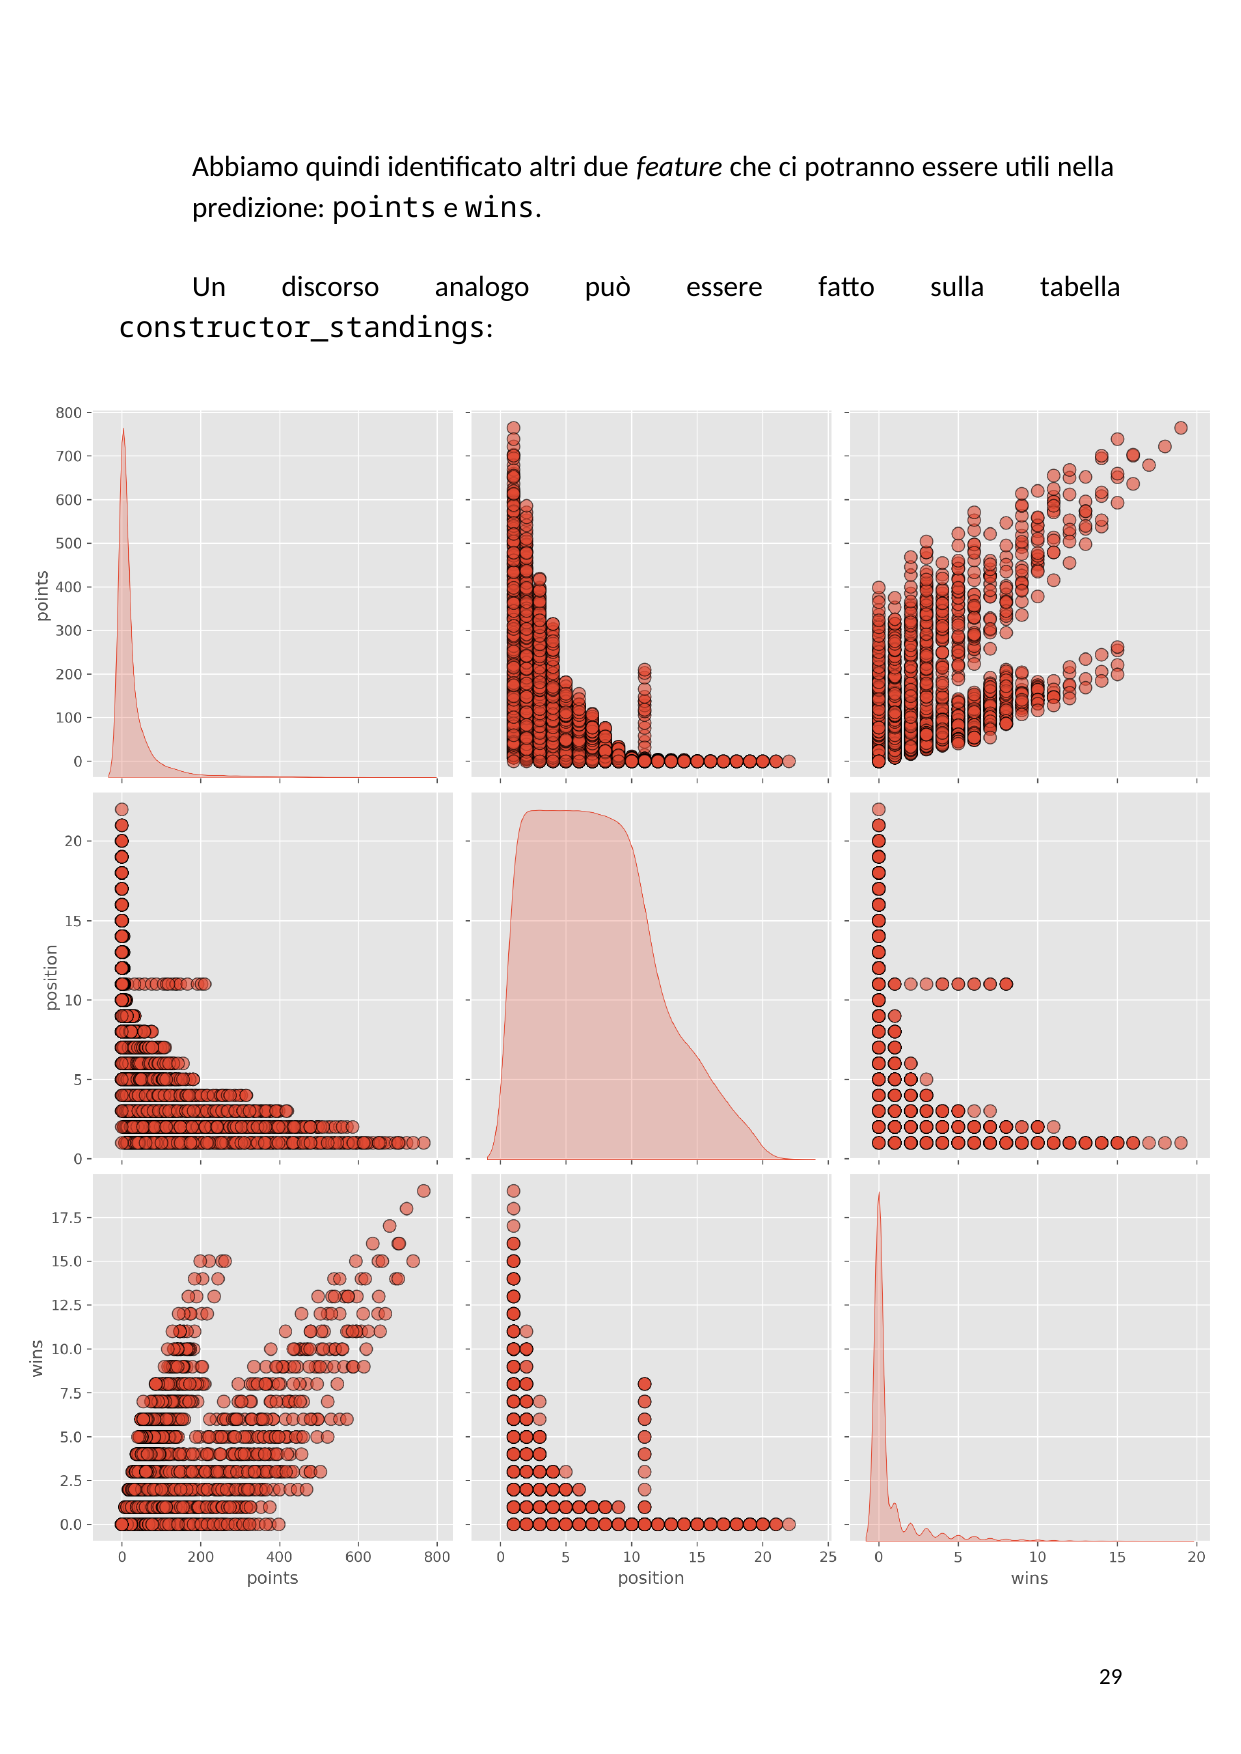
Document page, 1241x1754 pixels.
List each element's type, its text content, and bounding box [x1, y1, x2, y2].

picture [7, 387, 1229, 1608]
text Un discorso analogo può essere fatto sulla tabella constructor_standings: [118, 268, 1122, 346]
text Abbiamo quindi identificato altri due feature che ci potranno essere utili nella predizione: points e wins. [118, 148, 1122, 226]
